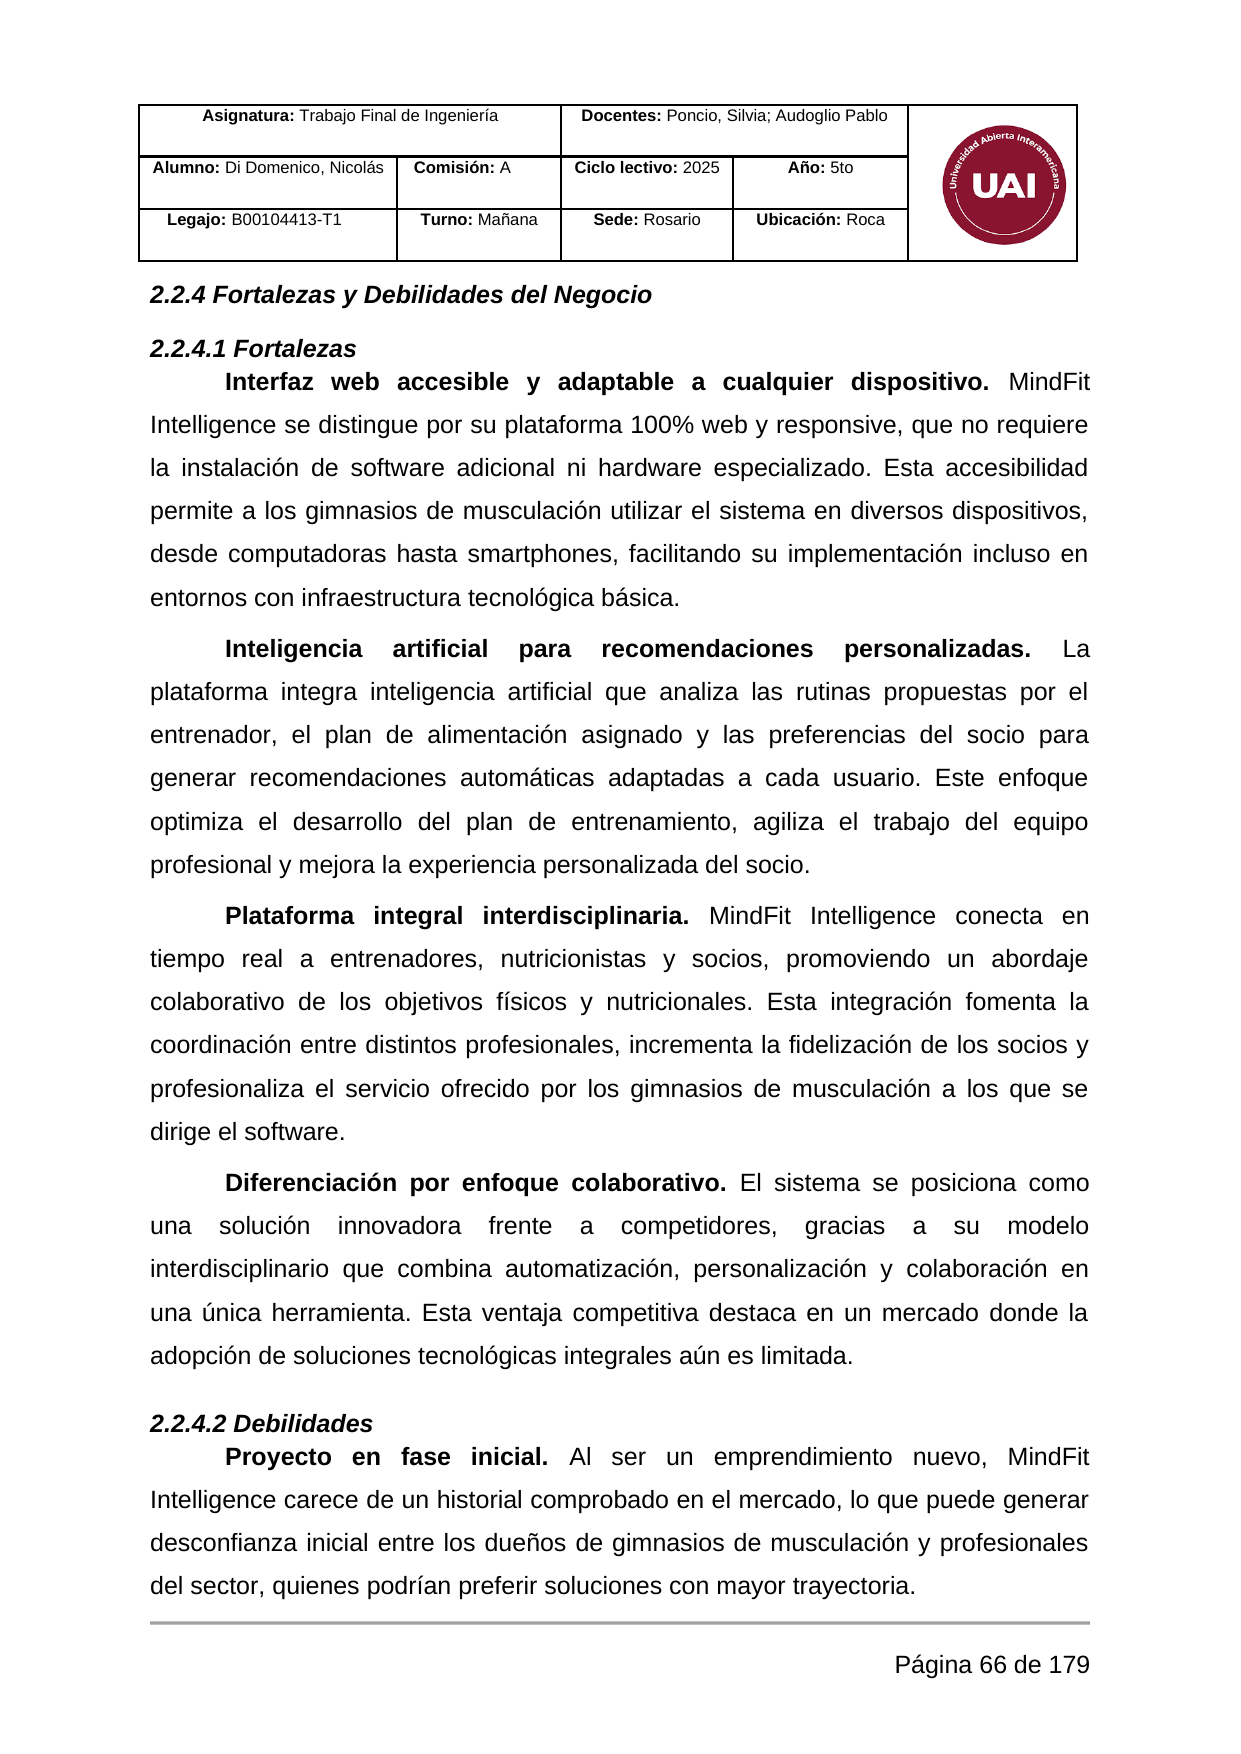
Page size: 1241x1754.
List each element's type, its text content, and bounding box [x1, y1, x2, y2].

text Interfaz web accesible y adaptable a cualquier dispositivo. MindFit Intelligence se distingue por su plataforma 100% web y responsive, que no requiere la instalación de software adicional ni hardware especializado. Esta accesibilidad permite a los gimnasios de musculación utilizar el sistema en diversos dispositivos, desde computadoras hasta smartphones, facilitando su implementación incluso en entornos con infraestructura tecnológica básica. [150, 367, 1090, 611]
subtitle 2.2.4.1 Fortalezas [150, 334, 1090, 363]
subtitle 2.2.4.2 Debilidades [150, 1409, 1090, 1438]
subtitle 2.2.4 Fortalezas y Debilidades del Negocio [150, 150, 1090, 309]
picture [939, 118, 1068, 150]
text Inteligencia artificial para recomendaciones personalizadas. La plataforma integra inteligencia artificial que analiza las rutinas propuestas por el entrenador, el plan de alimentación asignado y las preferencias del socio para generar recomendaciones automáticas adaptadas a cada usuario. Este enfoque optimiza el desarrollo del plan de entrenamiento, agiliza el trabajo del equipo profesional y mejora la experiencia personalizada del socio. [150, 634, 1090, 878]
text Diferenciación por enfoque colaborativo. El sistema se posiciona como una solución innovadora frente a competidores, gracias a su modelo interdisciplinario que combina automatización, personalización y colaboración en una única herramienta. Esta ventaja competitiva destaca en un mercado donde la adopción de soluciones tecnológicas integrales aún es limitada. [150, 1168, 1090, 1369]
text Proyecto en fase inicial. Al ser un emprendimiento nuevo, MindFit Intelligence carece de un historial comprobado en el mercado, lo que puede generar desconfianza inicial entre los dueños de gimnasios de musculación y profesionales del sector, quienes podrían preferir soluciones con mayor trayectoria. [150, 1442, 1090, 1600]
text Plataforma integral interdisciplinaria. MindFit Intelligence conecta en tiempo real a entrenadores, nutricionistas y socios, promoviendo un abordaje colaborativo de los objetivos físicos y nutricionales. Esta integración fomenta la coordinación entre distintos profesionales, incrementa la fidelización de los socios y profesionaliza el servicio ofrecido por los gimnasios de musculación a los que se dirige el software. [150, 901, 1090, 1146]
